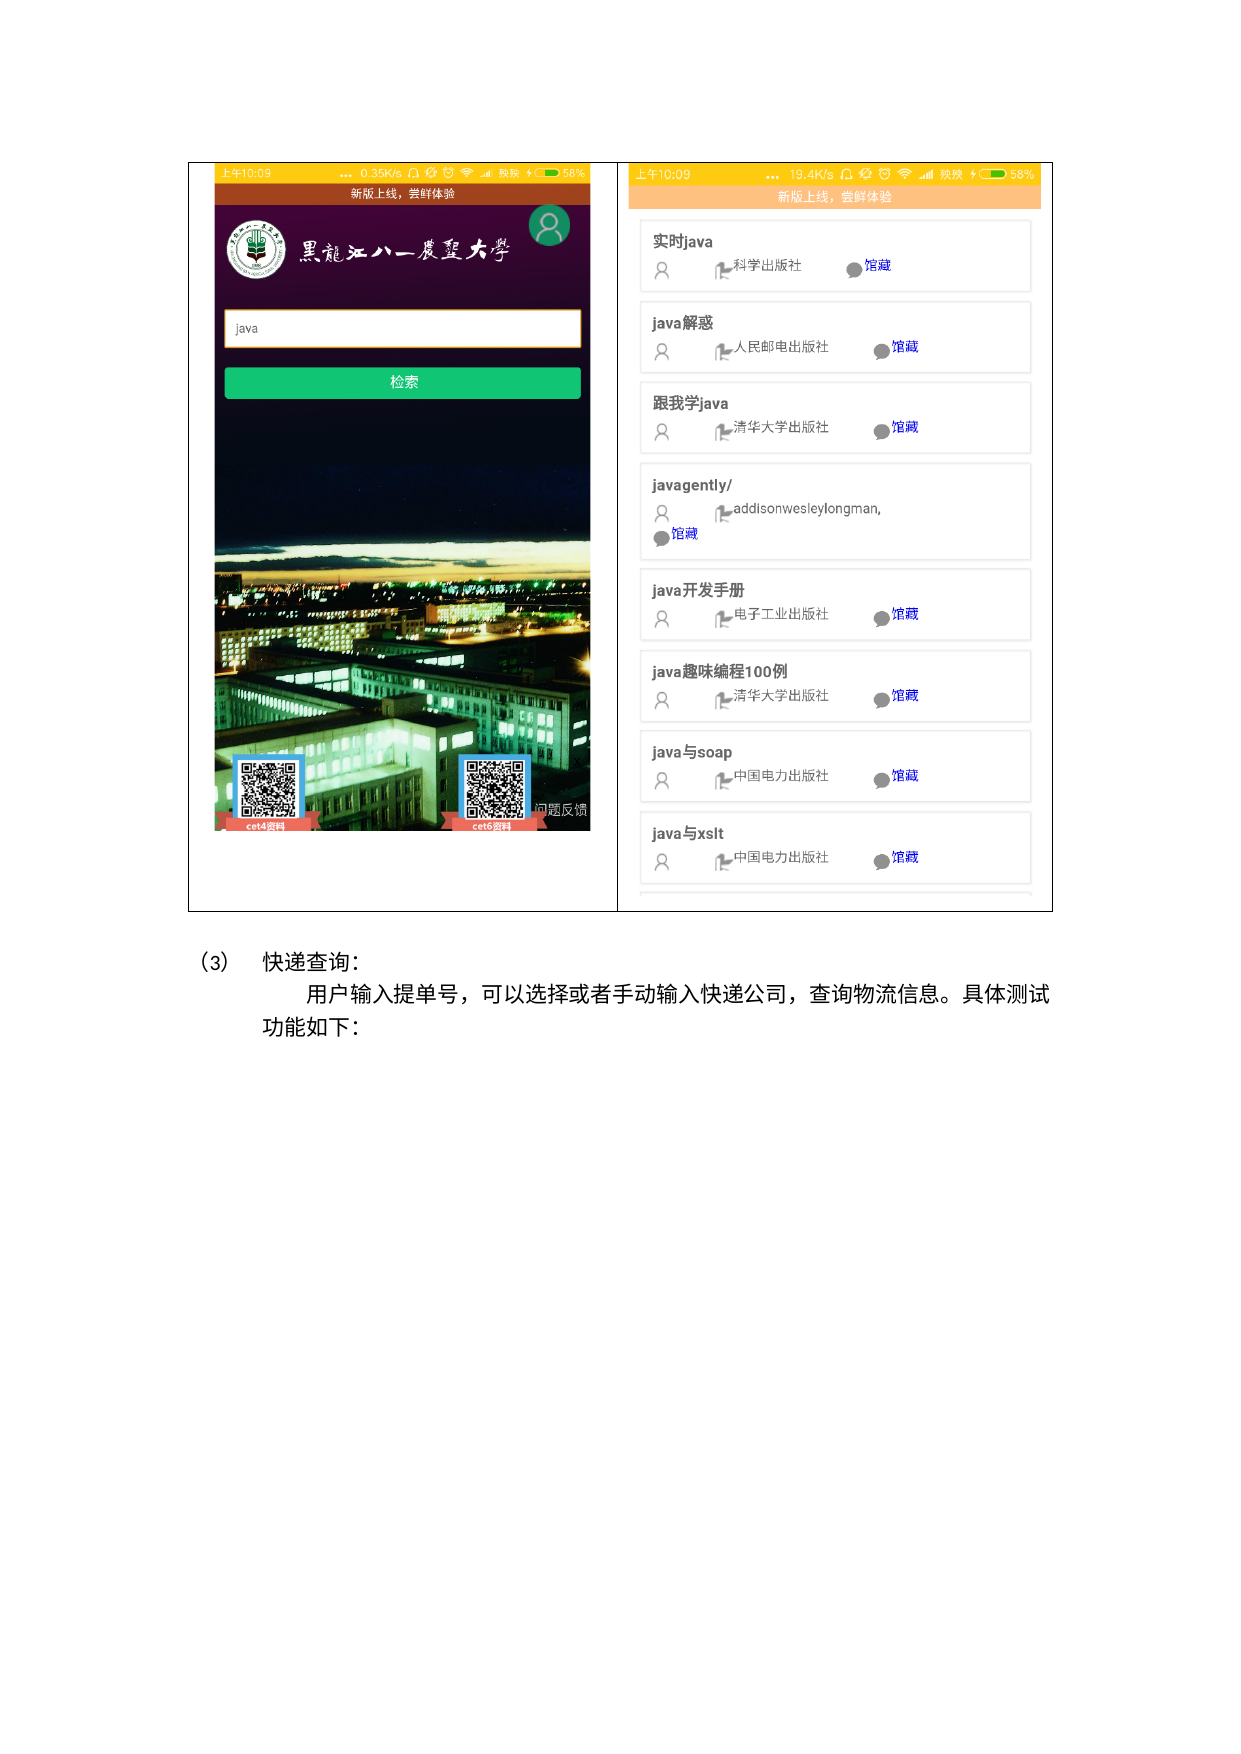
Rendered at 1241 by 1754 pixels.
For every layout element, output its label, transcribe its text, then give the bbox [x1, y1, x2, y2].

list 快递查询： [187, 944, 1053, 977]
table_header [618, 163, 1052, 911]
picture [628, 163, 1041, 896]
table_header [189, 163, 617, 911]
picture [214, 163, 591, 831]
list 用户输入提单号，可以选择或者手动输入快递公司，查询物流信息。具体测试功能如下： [262, 977, 1053, 1042]
